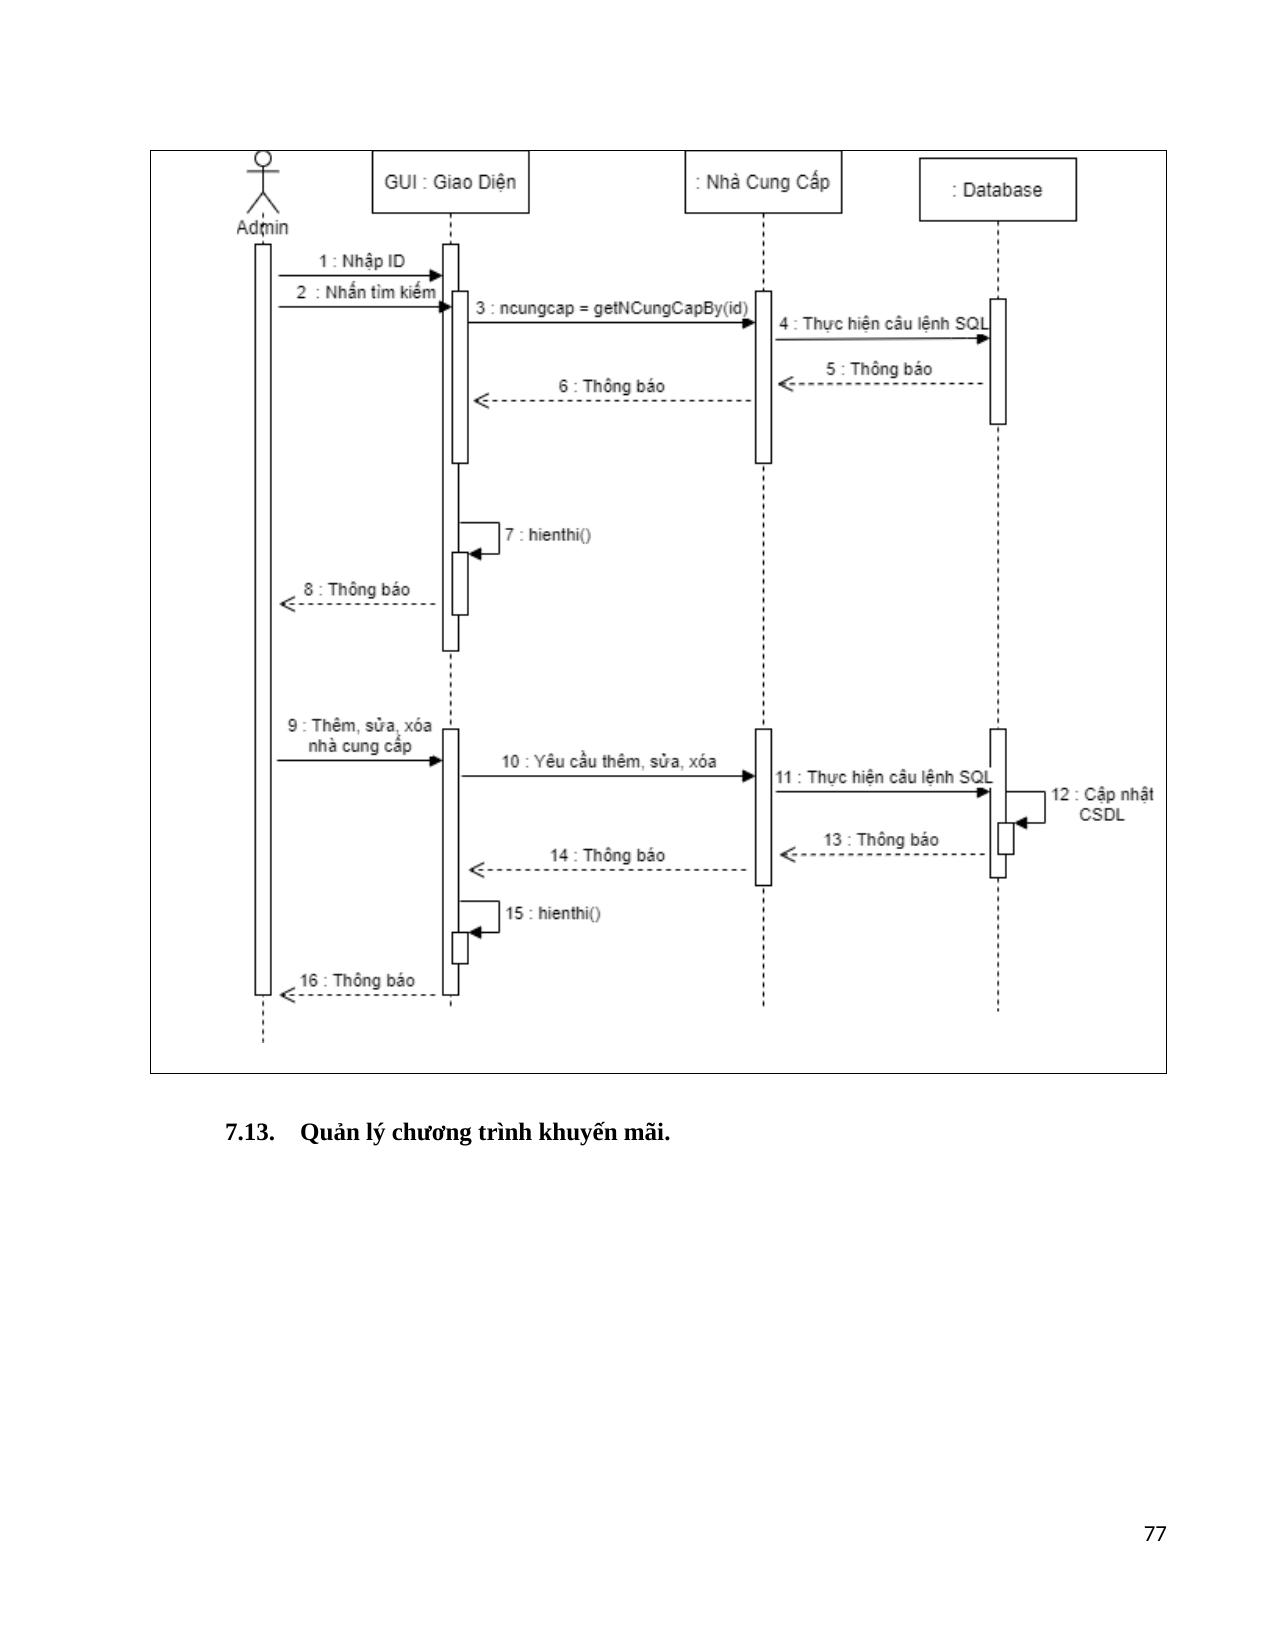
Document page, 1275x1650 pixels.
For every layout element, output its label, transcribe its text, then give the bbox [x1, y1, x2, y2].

table_header [151, 151, 1166, 1072]
picture [236, 151, 1154, 1043]
list Quản lý chương trình khuyến mãi. [225, 1117, 1167, 1145]
